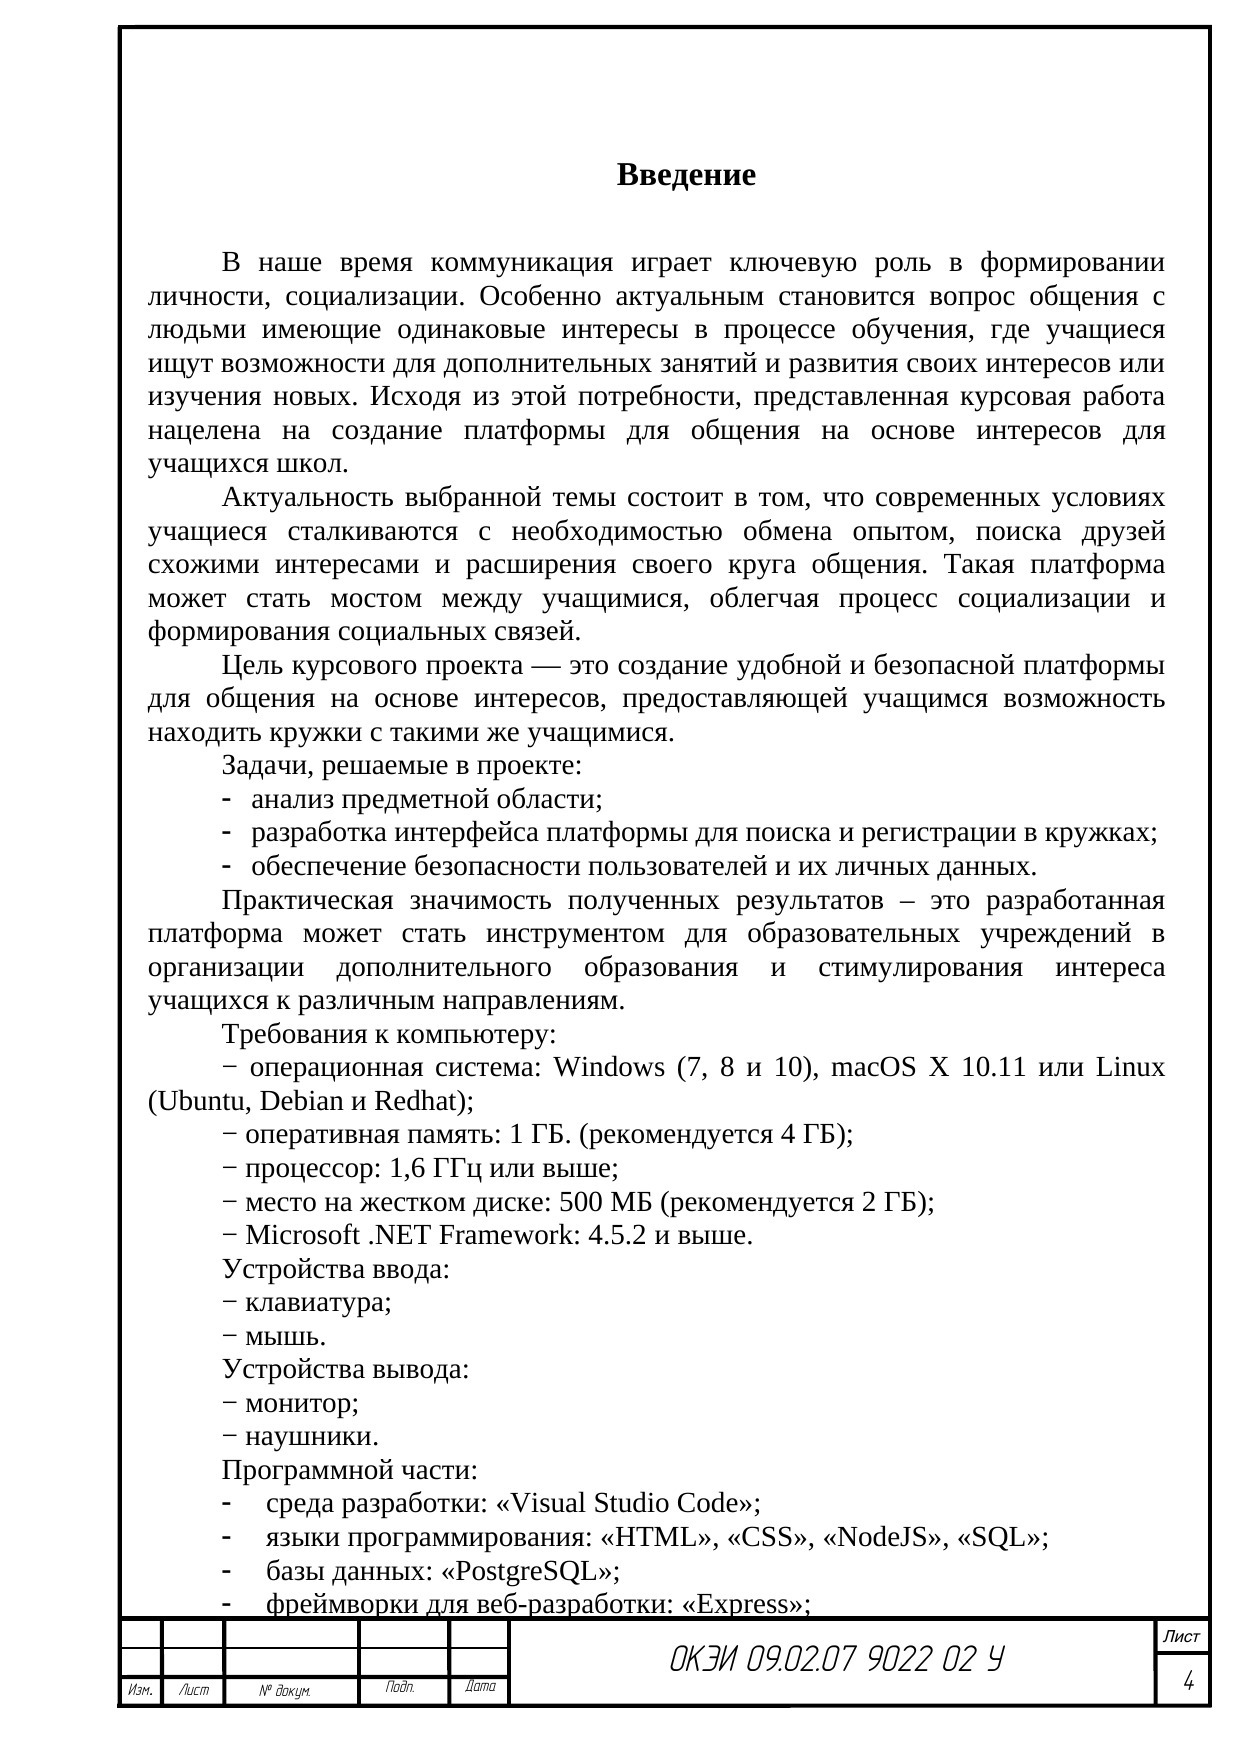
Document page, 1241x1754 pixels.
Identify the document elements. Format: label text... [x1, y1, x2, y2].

text базы данных: «PostgreSQL»; [177, 1553, 1196, 1587]
text − наушники. [177, 1418, 1196, 1452]
text В наше время коммуникация играет ключевую роль в формировании личности, социализации. Особенно актуальным становится вопрос общения с людьми имеющие одинаковые интересы в процессе обучения, где учащиеся ищут возможности для дополнительных занятий и развития своих интересов или изучения новых. Исходя из этой потребности, представленная курсовая работа нацелена на создание платформы для общения на основе интересов для учащихся школ. [148, 244, 1166, 479]
subtitle Введение [177, 154, 1196, 192]
text − Microsoft .NET Framework: 4.5.2 и выше. [177, 1217, 1196, 1251]
list Программной части: [221, 1452, 1166, 1486]
text Актуальность выбранной темы состоит в том, что современных условиях учащиеся сталкиваются с необходимостью обмена опытом, поиска друзей схожими интересами и расширения своего круга общения. Такая платформа может стать мостом между учащимися, облегчая процесс социализации и формирования социальных связей. [177, 479, 1196, 647]
text − оперативная память: 1 ГБ. (рекомендуется 4 ГБ); [177, 1117, 1196, 1150]
text − мышь. [177, 1318, 1196, 1351]
text Задачи, решаемые в проекте: [177, 747, 1196, 781]
list разработка интерфейса платформы для поиска и регистрации в кружках; [177, 814, 1196, 848]
text − монитор; [177, 1385, 1196, 1418]
text Цель курсового проекта — это создание удобной и безопасной платформы для общения на основе интересов, предоставляющей учащимся возможность находить кружки с такими же учащимися. [177, 647, 1196, 747]
text среда разработки: «Visual Studio Code»; [177, 1486, 1196, 1519]
text − клавиатура; [177, 1284, 1196, 1318]
list обеспечение безопасности пользователей и их личных данных. [177, 848, 1196, 882]
text языки программирования: «HTML», «СSS», «NodeJS», «SQL»; [177, 1519, 1196, 1553]
text фреймворки для веб-разработки: «Express»; [177, 1587, 1196, 1620]
text − операционная система: Windows (7, 8 и 10), macOS X 10.11 или Linux (Ubuntu, Debian и Redhat); [177, 1049, 1196, 1117]
text − место на жестком диске: 500 МБ (рекомендуется 2 ГБ); [177, 1184, 1196, 1217]
text Устройства ввода: [177, 1251, 1196, 1284]
text Устройства вывода: [177, 1351, 1196, 1385]
text Практическая значимость полученных результатов – это разработанная платформа может стать инструментом для образовательных учреждений в организации дополнительного образования и стимулирования интереса учащихся к различным направлениям. [177, 882, 1196, 1016]
text Требования к компьютеру: [177, 1016, 1196, 1049]
list анализ предметной области; [177, 781, 1196, 814]
text − процессор: 1,6 ГГц или выше; [177, 1150, 1196, 1184]
